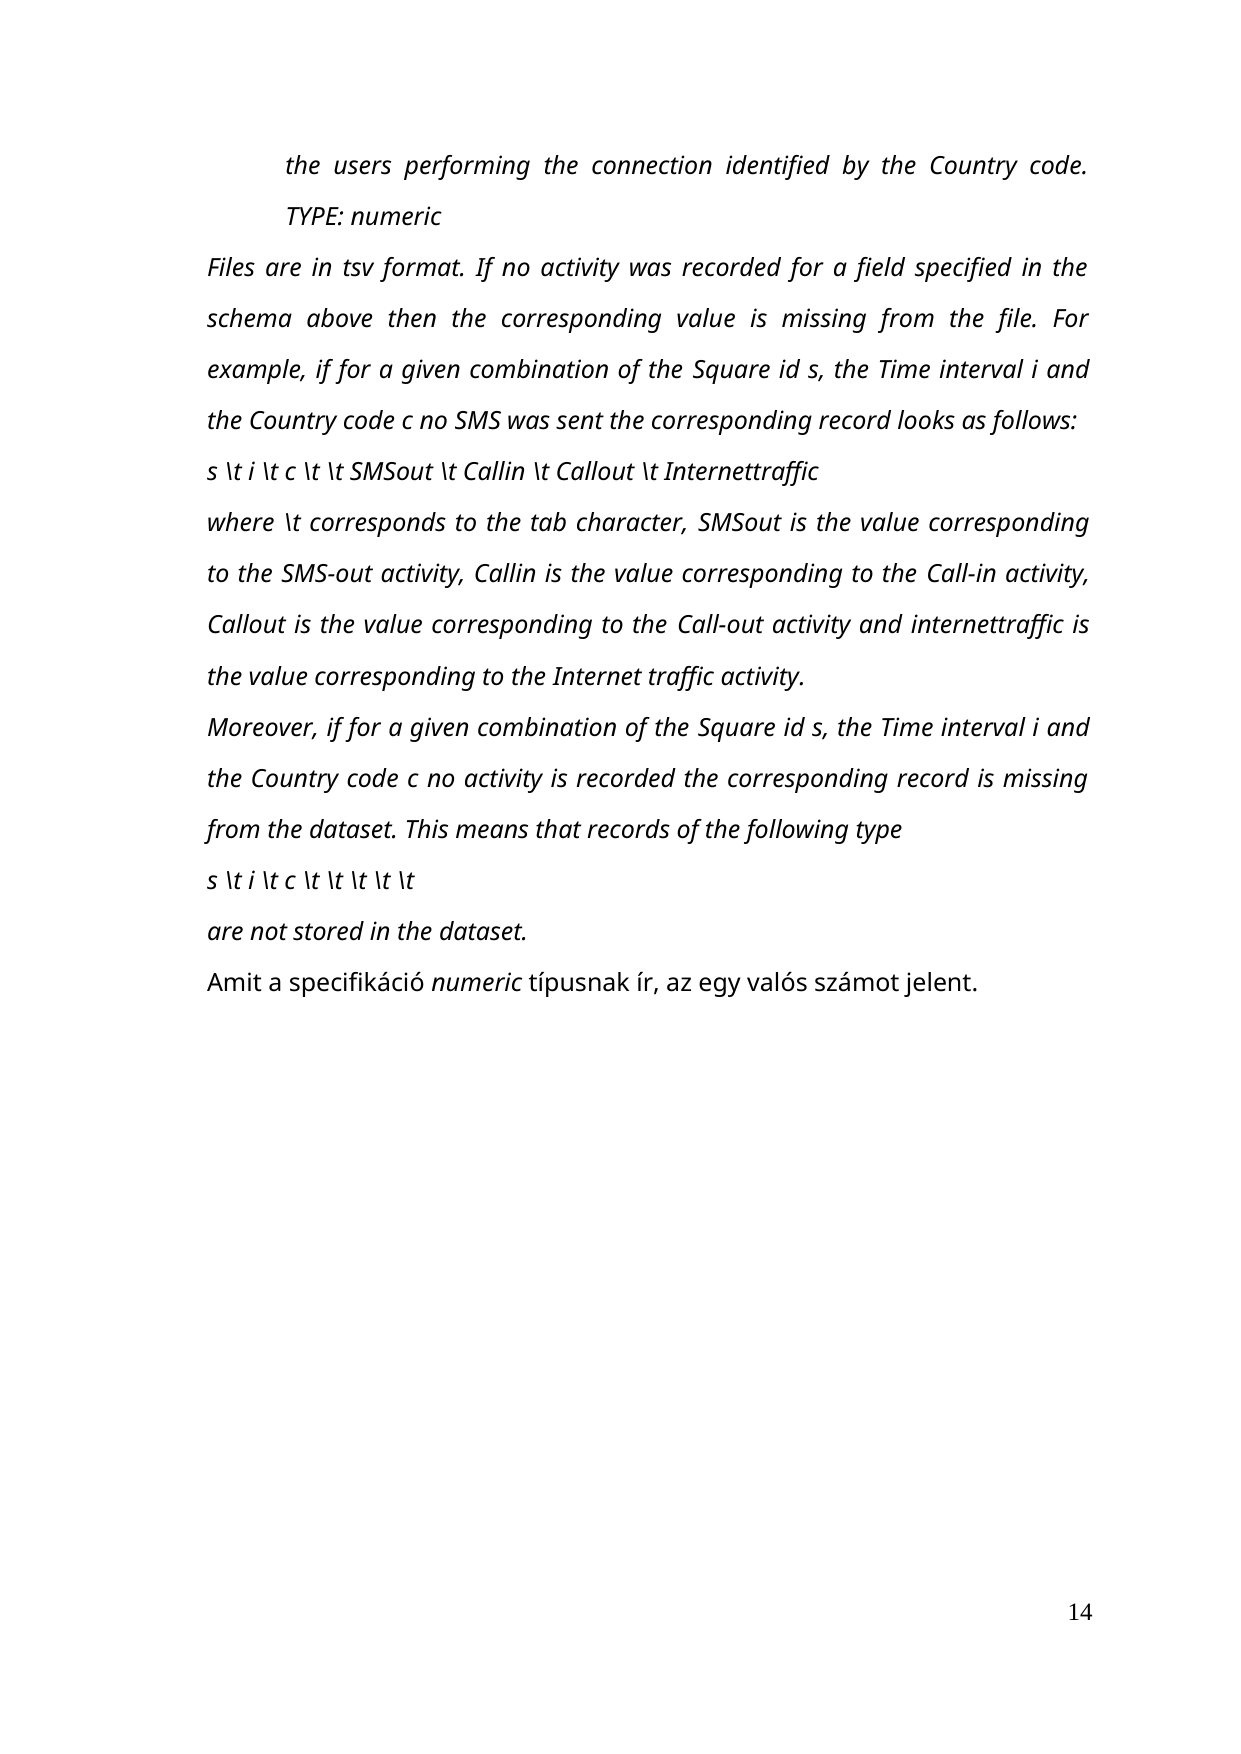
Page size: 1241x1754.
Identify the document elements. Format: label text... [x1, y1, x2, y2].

text Moreover, if for a given combination of the Square id s, the Time interval i and the Country code c no activity is recorded the corresponding record is missing from the dataset. This means that records of the following type [207, 709, 1092, 845]
text Amit a specifikáció numeric típusnak ír, az egy valós számot jelent. [207, 964, 1092, 998]
text are not stored in the dataset. [207, 913, 1092, 947]
text s \t i \t c \t \t \t \t \t [207, 862, 1092, 896]
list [244, 148, 1092, 233]
text Files are in tsv format. If no activity was recorded for a field specified in the schema above then the corresponding value is missing from the file. For example, if for a given combination of the Square id s, the Time interval i and the Country code c no SMS was sent the corresponding record looks as follows: [207, 250, 1092, 437]
text where \t corresponds to the tab character, SMSout is the value corresponding to the SMS-out activity, Callin is the value corresponding to the Call-in activity, Callout is the value corresponding to the Call-out activity and internettraffic is the value corresponding to the Internet traffic activity. [207, 505, 1092, 692]
text s \t i \t c \t \t SMSout \t Callin \t Callout \t Internettraffic [207, 454, 1092, 488]
